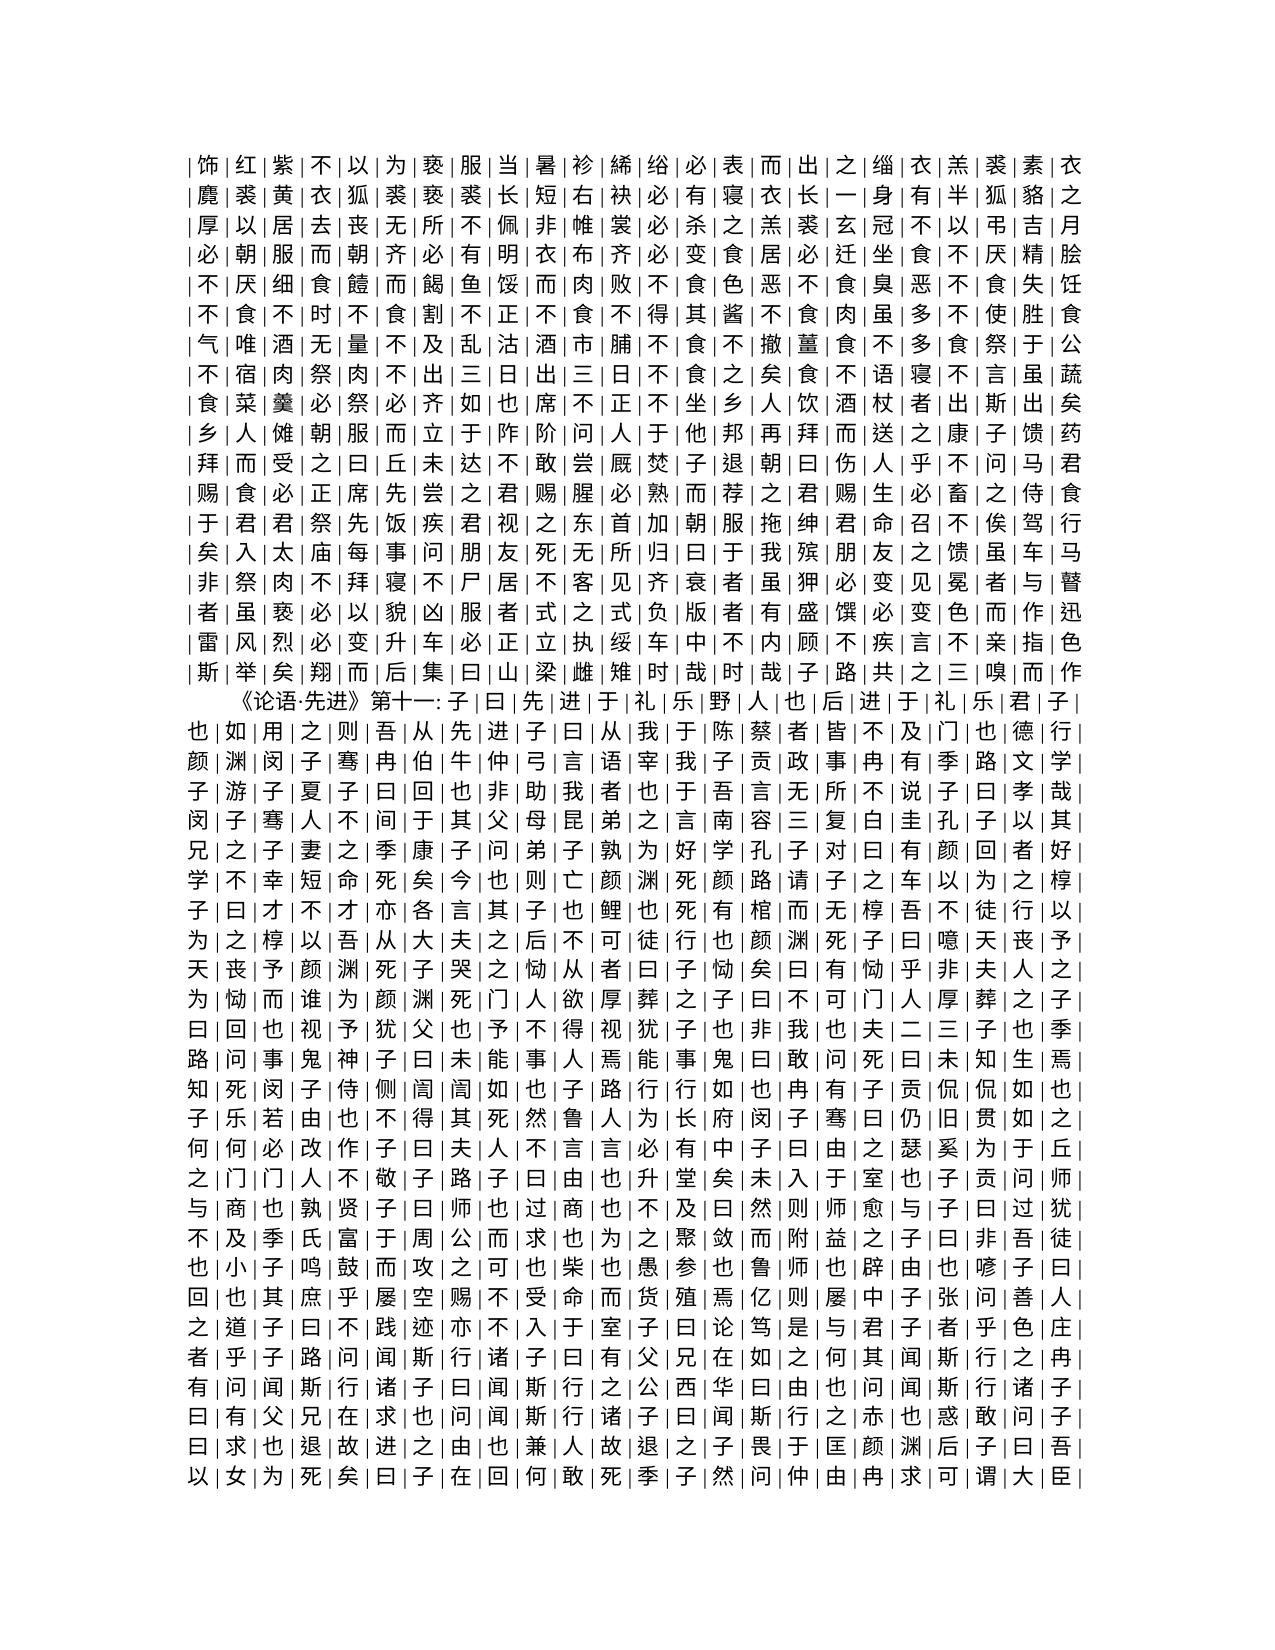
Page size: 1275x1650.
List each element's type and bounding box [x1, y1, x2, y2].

text [187, 686, 1087, 1491]
text [187, 150, 1087, 686]
